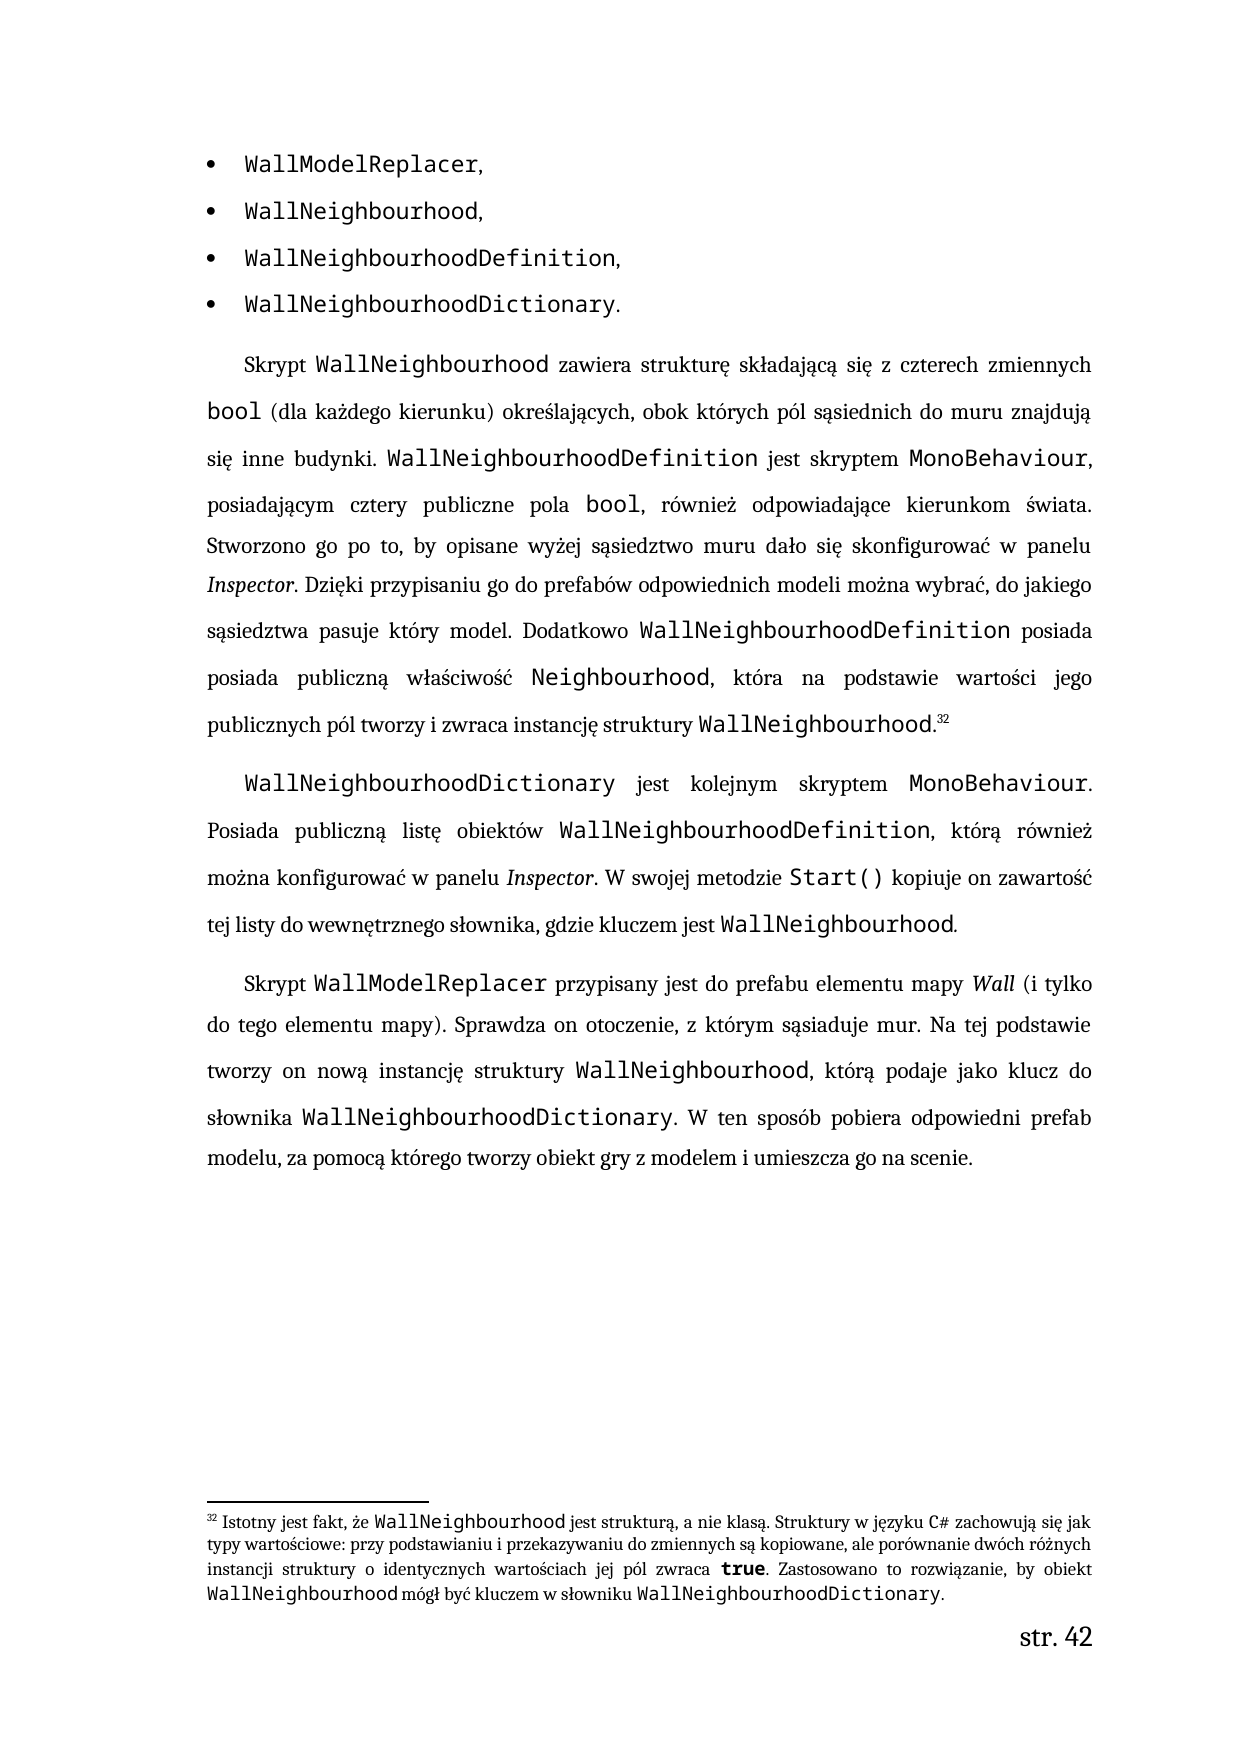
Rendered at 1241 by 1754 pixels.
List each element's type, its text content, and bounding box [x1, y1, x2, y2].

text WallNeighbourhoodDictionary jest kolejnym skryptem MonoBehaviour. Posiada publiczną listę obiektów WallNeighbourhoodDefinition, którą również można konfigurować w panelu Inspector. W swojej metodzie Start() kopiuje on zawartość tej listy do wewnętrznego słownika, gdzie kluczem jest WallNeighbourhood. [207, 767, 1092, 939]
list WallNeighbourhoodDictionary. [207, 288, 1092, 319]
text Skrypt WallModelReplacer przypisany jest do prefabu elementu mapy Wall (i tylko do tego elementu mapy). Sprawdza on otoczenie, z którym sąsiaduje mur. Na tej podstawie tworzy on nową instancję struktury WallNeighbourhood, którą podaje jako klucz do słownika WallNeighbourhoodDictionary. W ten sposób pobiera odpowiedni prefab modelu, za pomocą którego tworzy obiekt gry z modelem i umieszcza go na scenie. [207, 967, 1092, 1171]
list WallNeighbourhoodDefinition, [207, 241, 1092, 273]
text Skrypt WallNeighbourhood zawiera strukturę składającą się z czterech zmiennych bool (dla każdego kierunku) określających, obok których pól sąsiednich do muru znajdują się inne budynki. WallNeighbourhoodDefinition jest skryptem MonoBehaviour, posiadającym cztery publiczne pola bool, również odpowiadające kierunkom świata. Stworzono go po to, by opisane wyżej sąsiedztwo muru dało się skonfigurować w panelu Inspector. Dzięki przypisaniu go do prefabów odpowiednich modeli można wybrać, do jakiego sąsiedztwa pasuje który model. Dodatkowo WallNeighbourhoodDefinition posiada posiada publiczną właściwość Neighbourhood, która na podstawie wartości jego publicznych pól tworzy i zwraca instancję struktury WallNeighbourhood. [207, 348, 1092, 739]
list WallNeighbourhood, [207, 194, 1092, 226]
list WallModelReplacer, [207, 148, 1092, 179]
